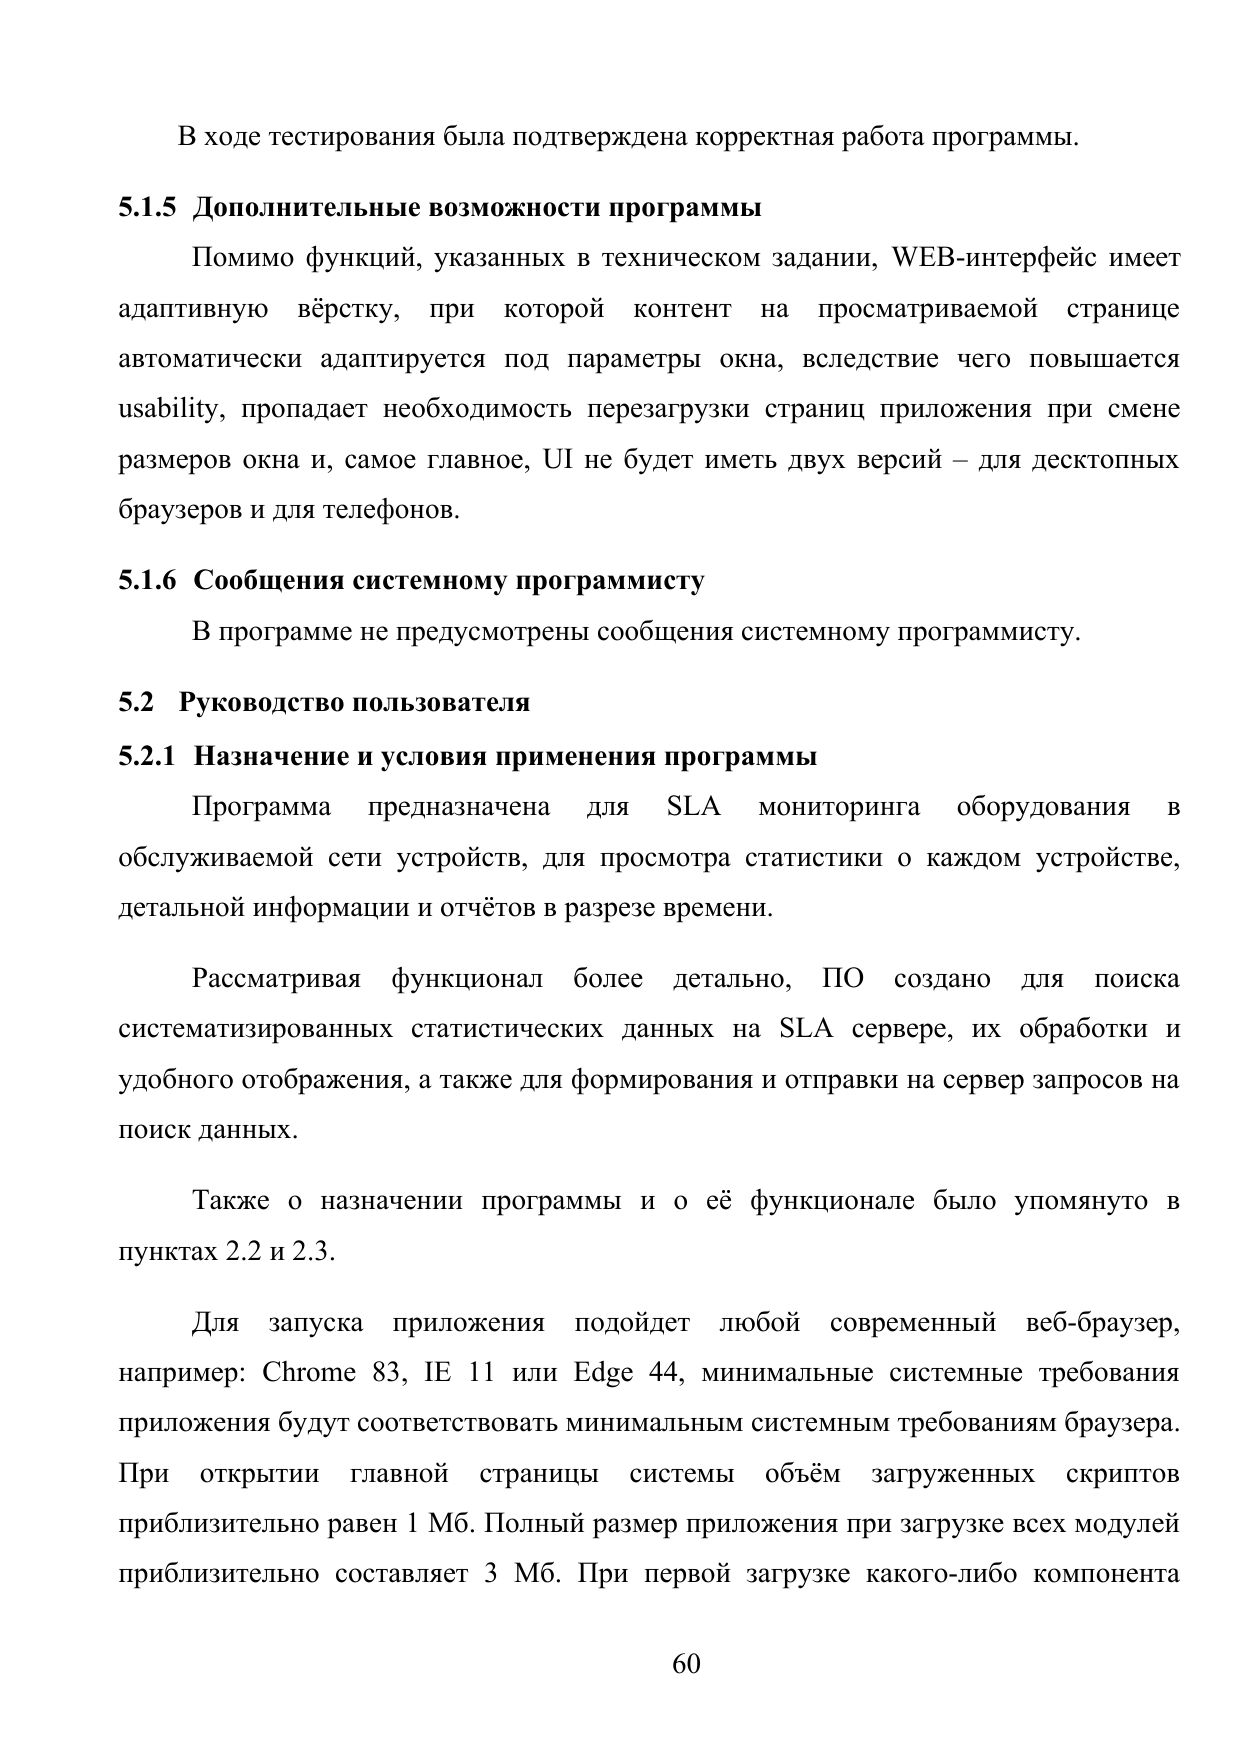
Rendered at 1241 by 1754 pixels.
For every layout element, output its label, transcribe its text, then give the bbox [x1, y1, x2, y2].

subtitle Сообщения системному программисту [118, 562, 1181, 596]
text Также о назначении программы и о её функционале было упомянуто в пунктах 2.2 и 2.3. [118, 1182, 1181, 1266]
subtitle Дополнительные возможности программы [118, 189, 1181, 223]
text Программа предназначена для SLA мониторинга оборудования в обслуживаемой сети устройств, для просмотра статистики о каждом устройстве, детальной информации и отчётов в разрезе времени. [118, 788, 1181, 923]
text Рассматривая функционал более детально, ПО создано для поиска систематизированных статистических данных на SLA сервере, их обработки и удобного отображения, а также для формирования и отправки на сервер запросов на поиск данных. [118, 960, 1181, 1145]
text Помимо функций, указанных в техническом задании, WEB-интерфейс имеет адаптивную вёрстку, при которой контент на просматриваемой странице автоматически адаптируется под параметры окна, вследствие чего повышается usability, пропадает необходимость перезагрузки страниц приложения при смене размеров окна и, самое главное, UI не будет иметь двух версий – для десктопных браузеров и для телефонов. [118, 239, 1181, 525]
text В программе не предусмотрены сообщения системному программисту. [118, 613, 1181, 646]
text В ходе тестирования была подтверждена корректная работа программы. [118, 118, 1181, 152]
subtitle Назначение и условия применения программы [118, 738, 1181, 772]
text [118, 1304, 1181, 1589]
subtitle Руководство пользователя [118, 684, 1181, 717]
